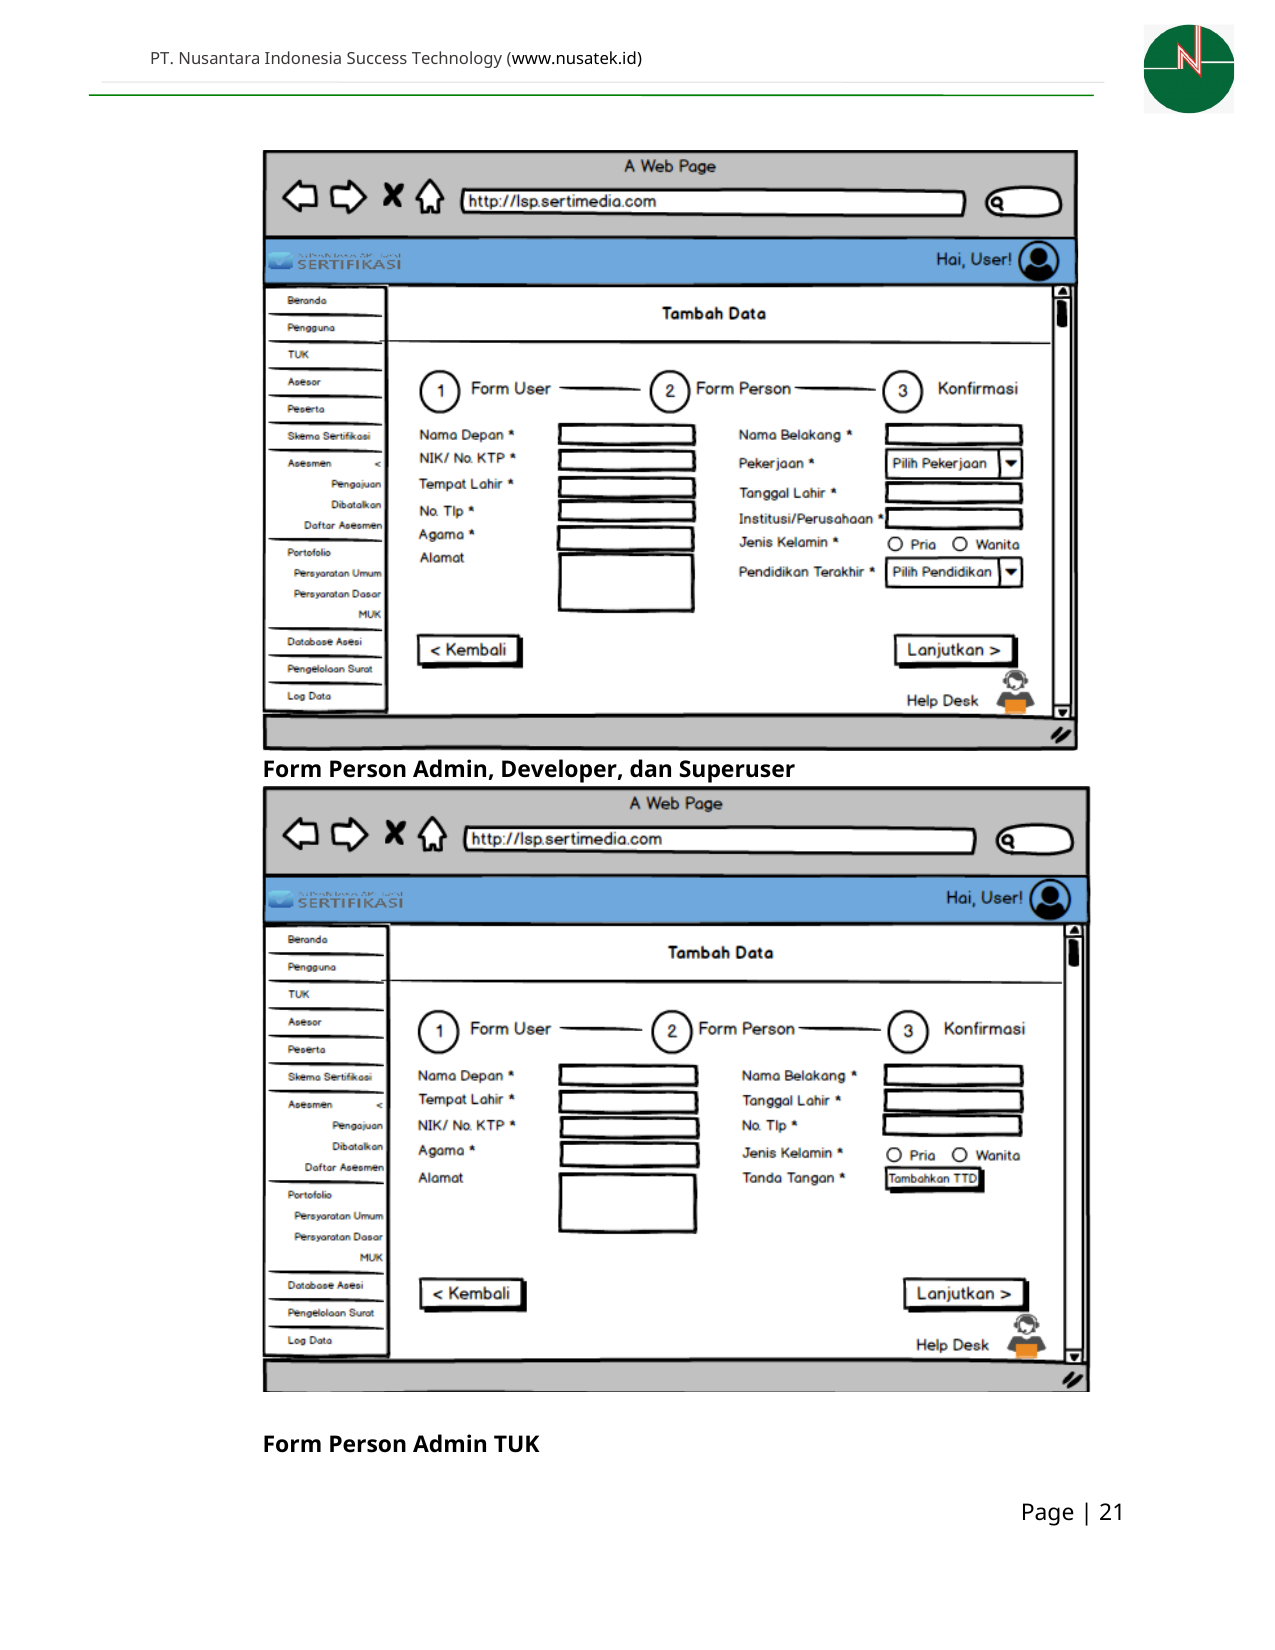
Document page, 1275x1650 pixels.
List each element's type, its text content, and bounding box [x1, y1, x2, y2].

picture [262, 150, 1079, 751]
list Form Person Admin TUK [262, 1428, 1125, 1459]
list Form Person Admin, Developer, dan Superuser [262, 752, 1125, 784]
picture [1143, 23, 1235, 114]
picture [262, 786, 1091, 1392]
